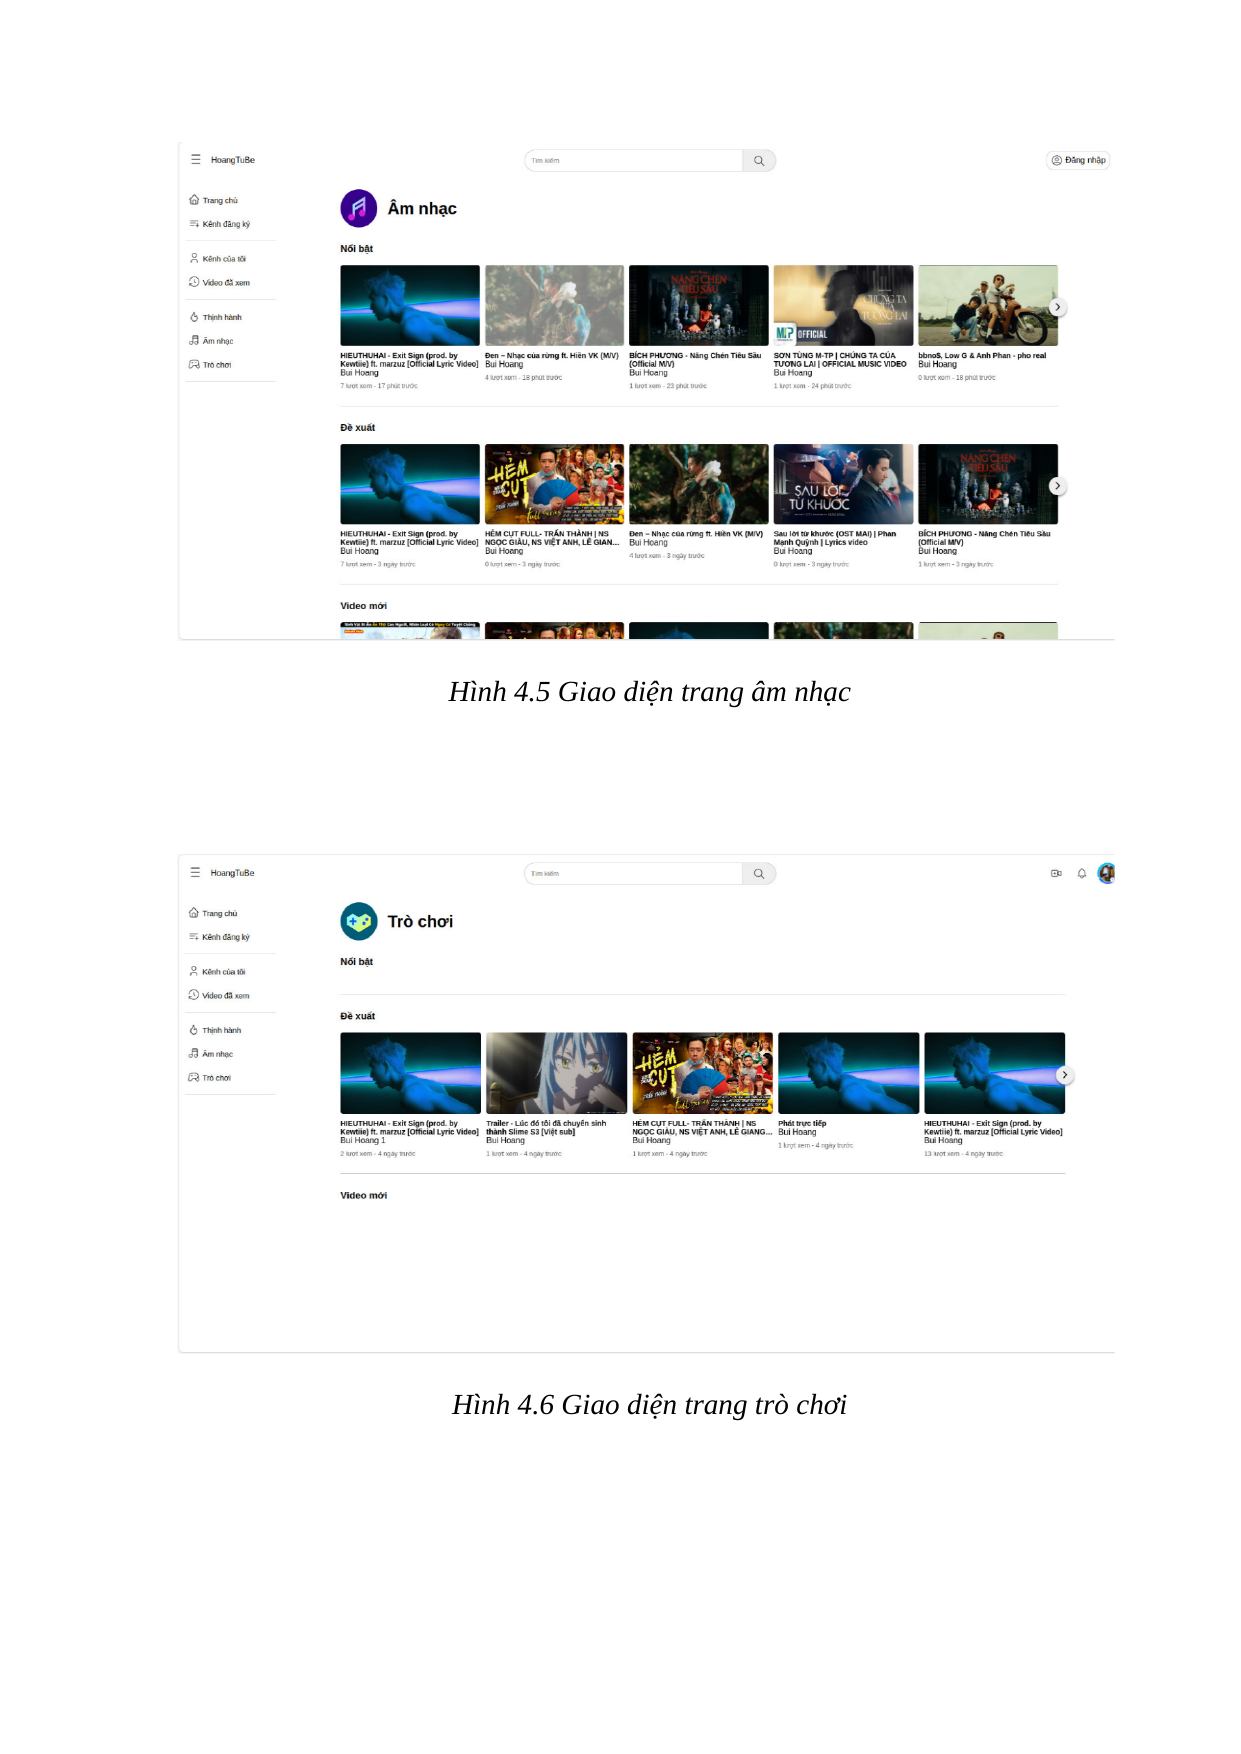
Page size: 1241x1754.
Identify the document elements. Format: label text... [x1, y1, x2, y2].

picture [177, 142, 1115, 641]
text Hình 4.5 Giao diện trang âm nhạc [177, 674, 1122, 708]
picture [177, 854, 1115, 1354]
text Hình 4.6 Giao diện trang trò chơi [177, 1387, 1122, 1420]
